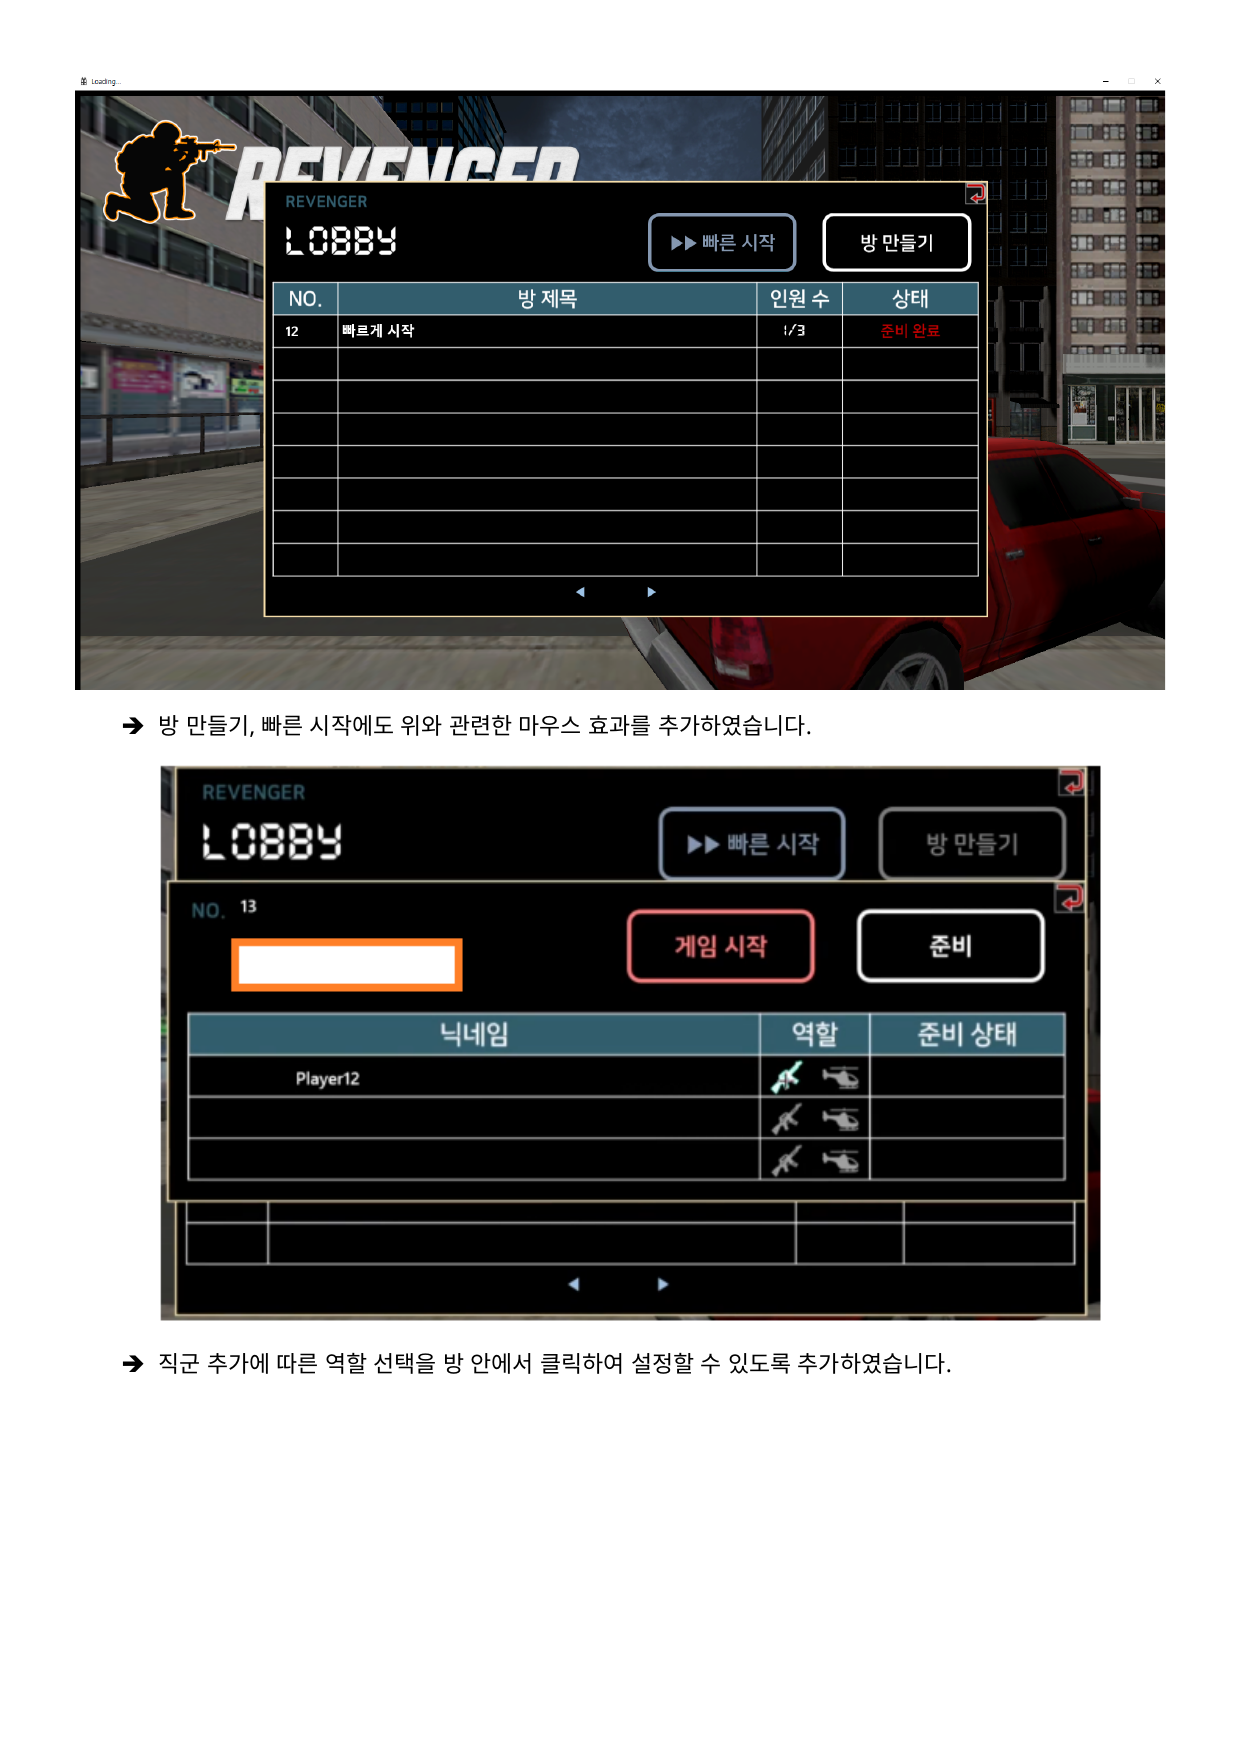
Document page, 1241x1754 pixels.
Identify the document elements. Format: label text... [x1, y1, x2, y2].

picture [75, 75, 1166, 690]
picture [158, 760, 1107, 1327]
list 방 만들기, 빠른 시작에도 위와 관련한 마우스 효과를 추가하였습니다. [121, 708, 1165, 742]
list 직군 추가에 따른 역할 선택을 방 안에서 클릭하여 설정할 수 있도록 추가하였습니다. [121, 1345, 1165, 1379]
